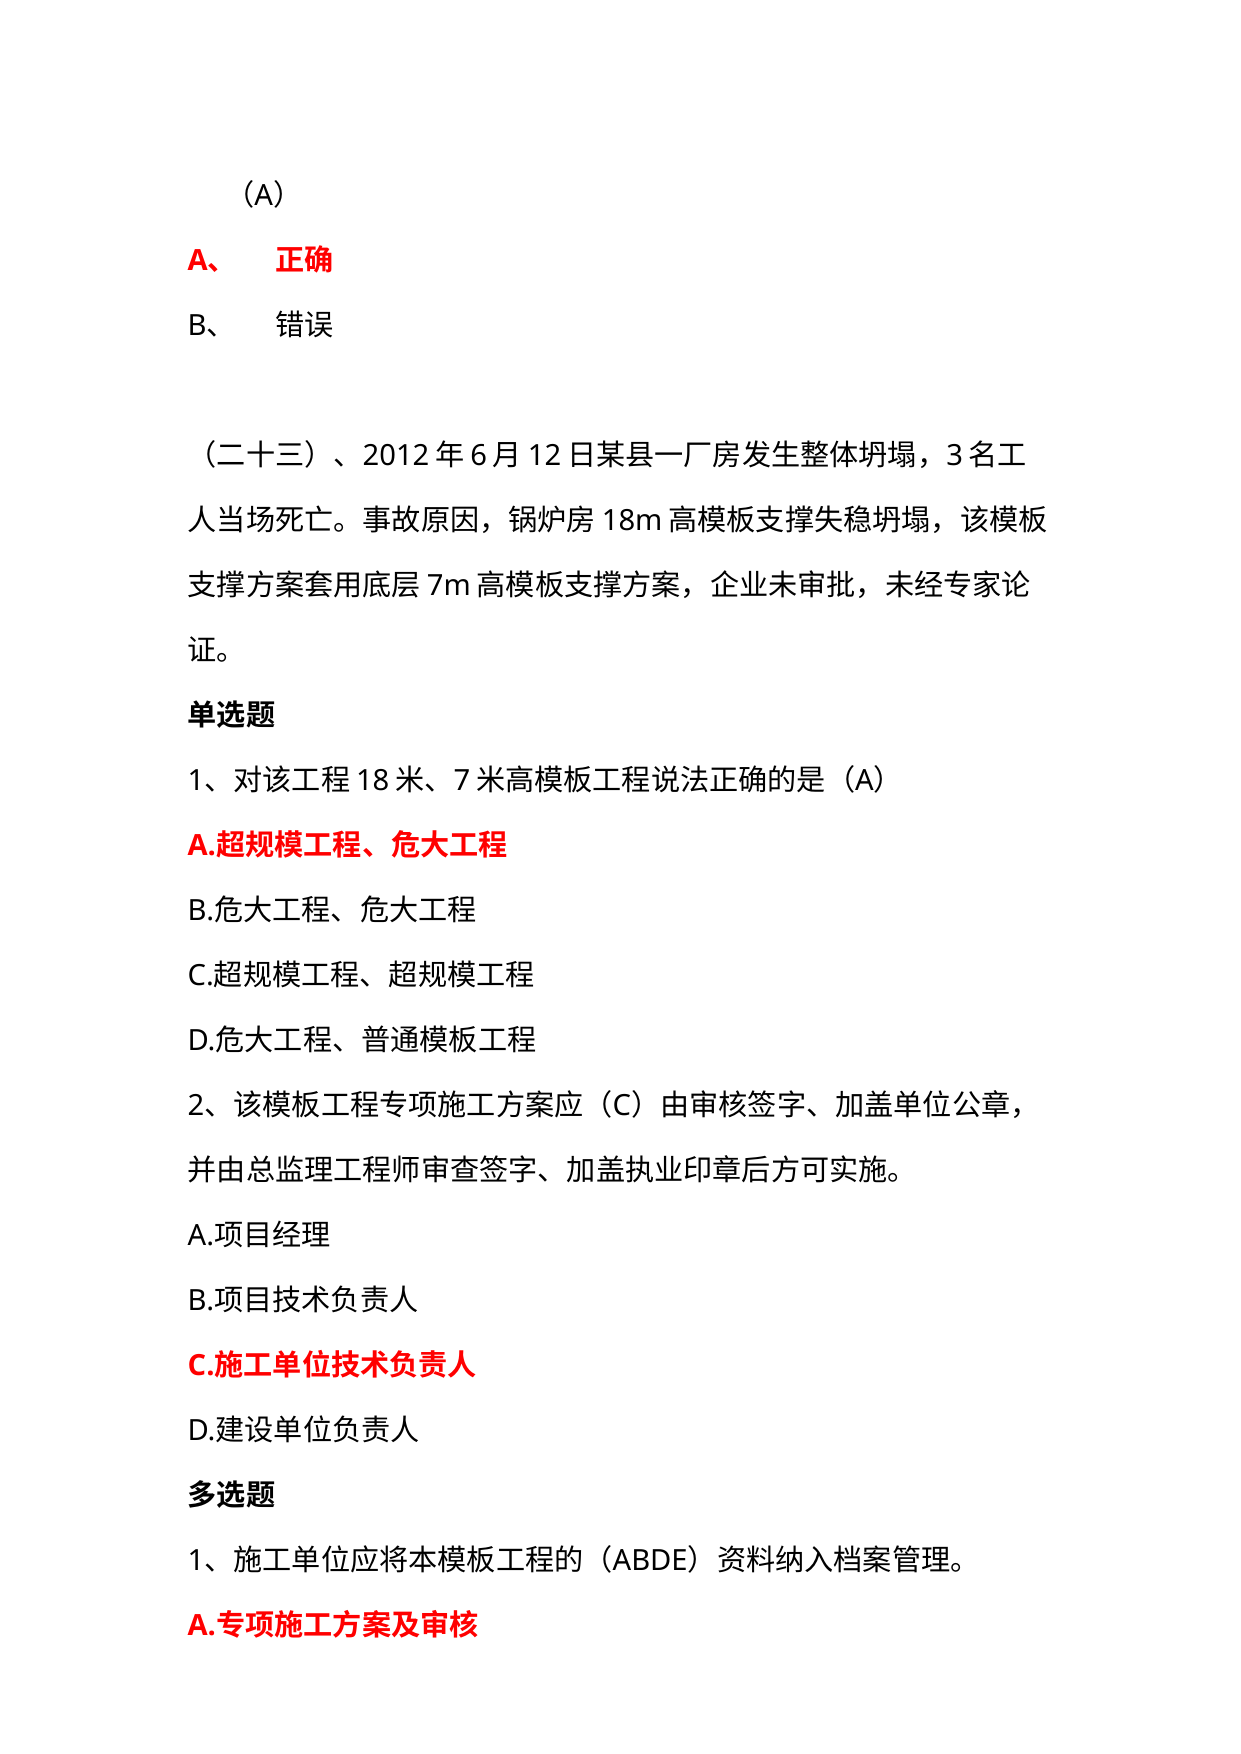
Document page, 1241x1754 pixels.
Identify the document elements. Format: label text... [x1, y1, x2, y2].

text 单选题 [187, 680, 1053, 745]
text A.专项施工方案及审核 [187, 1590, 1053, 1655]
text D.建设单位负责人 [187, 1395, 1053, 1460]
text D.危大工程、普通模板工程 [187, 1005, 1053, 1070]
text B.项目技术负责人 [187, 1265, 1053, 1330]
text 多选题 [187, 1460, 1053, 1525]
text 1、对该工程18米、7米高模板工程说法正确的是（A） [187, 745, 1053, 810]
text C.施工单位技术负责人 [187, 1330, 1053, 1395]
text C.超规模工程、超规模工程 [187, 940, 1053, 1005]
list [187, 160, 1053, 225]
list 正确 [187, 225, 1053, 290]
text B.危大工程、危大工程 [187, 875, 1053, 940]
text 2、该模板工程专项施工方案应（C）由审核签字、加盖单位公章，并由总监理工程师审查签字、加盖执业印章后方可实施。 [187, 1070, 1053, 1200]
text A.项目经理 [187, 1200, 1053, 1265]
text 1、施工单位应将本模板工程的（ABDE）资料纳入档案管理。 [187, 1525, 1053, 1590]
list 错误 [187, 290, 1053, 355]
text A.超规模工程、危大工程 [187, 810, 1053, 875]
text （二十三）、2012年6月12日某县一厂房发生整体坍塌，3名工人当场死亡。事故原因，锅炉房18m高模板支撑失稳坍塌，该模板支撑方案套用底层7m高模板支撑方案，企业未审批，未经专家论证。 [187, 420, 1053, 680]
